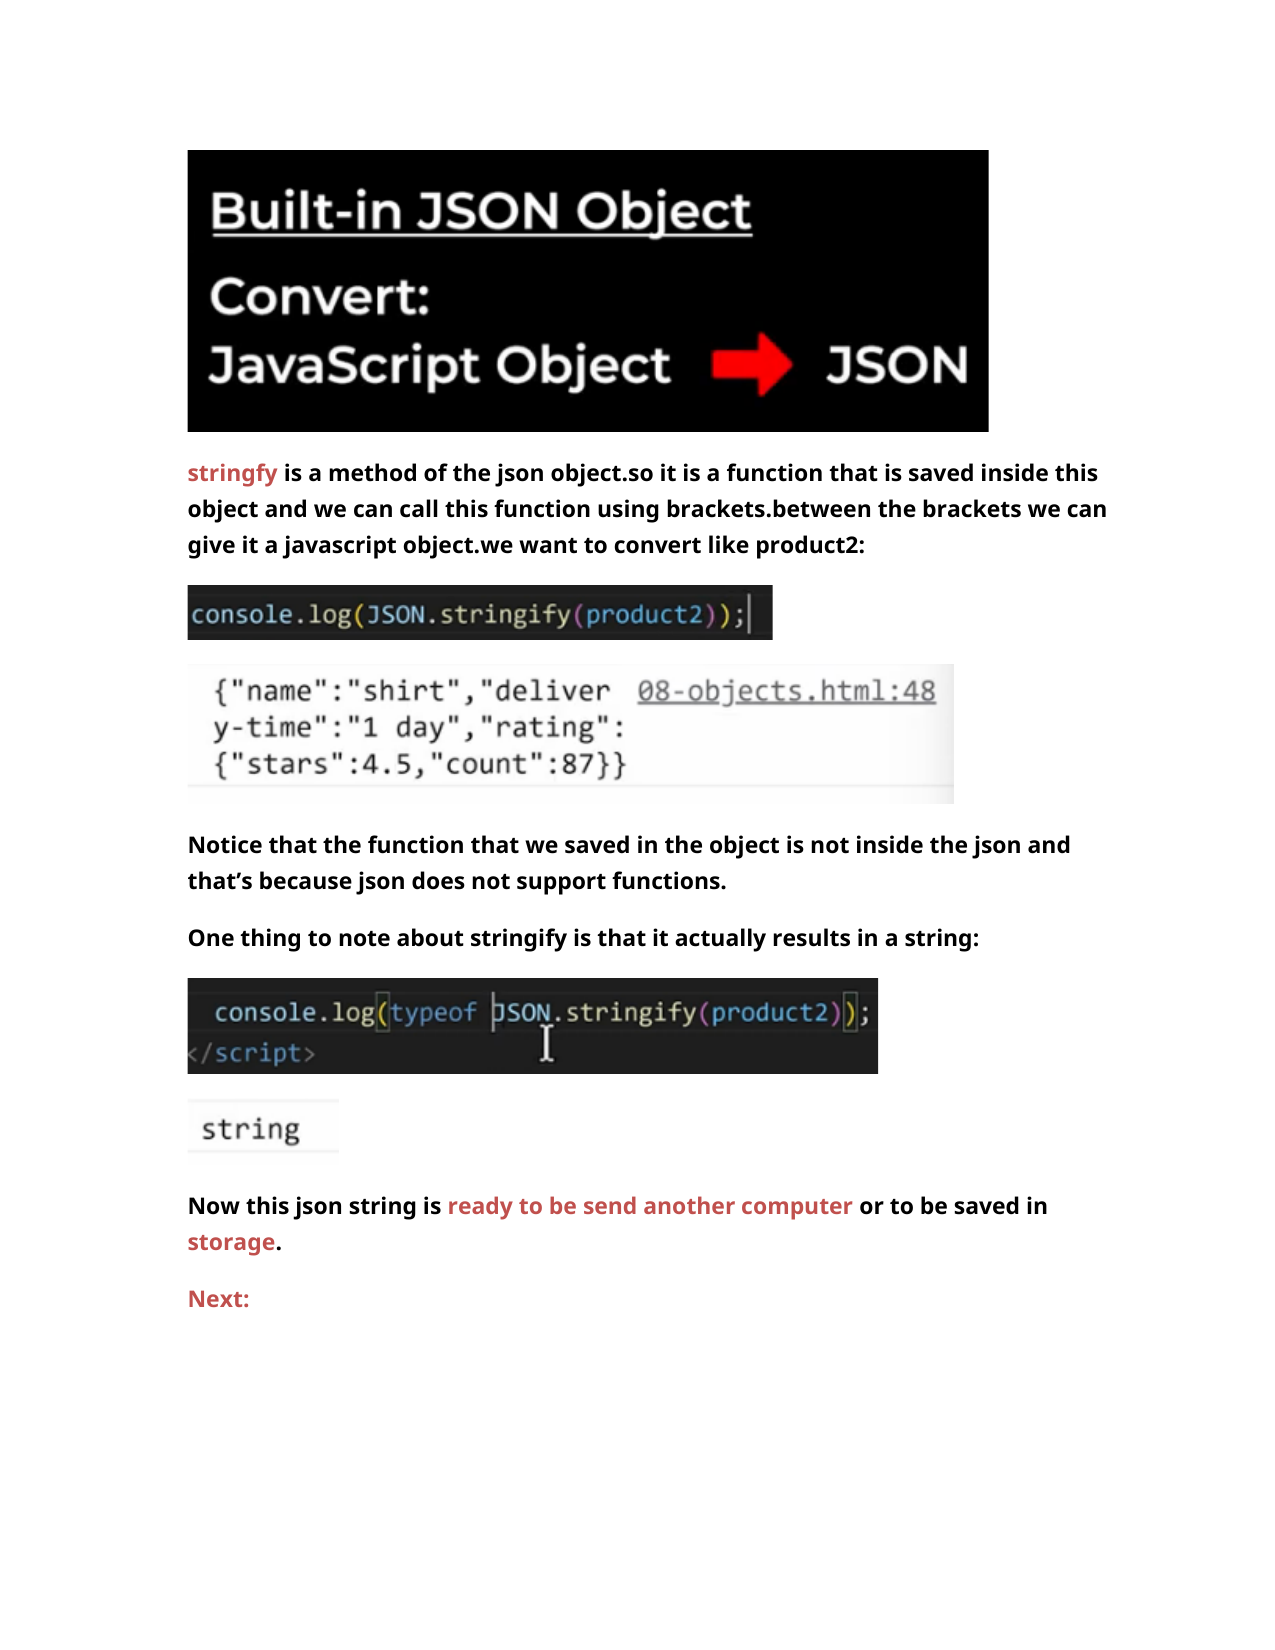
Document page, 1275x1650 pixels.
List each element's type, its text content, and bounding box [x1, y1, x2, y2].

text One thing to note about stringify is that it actually results in a string: [187, 922, 1125, 953]
picture [187, 664, 954, 804]
text Now this json string is ready to be send another computer or to be saved in storage. [187, 1190, 1125, 1257]
text stringfy is a method of the json object.so it is a function that is saved inside this object and we can call this function using brackets.between the brackets we can give it a javascript object.we want to convert like product2: [187, 457, 1125, 560]
picture [187, 1098, 339, 1165]
picture [187, 150, 989, 432]
picture [187, 978, 879, 1074]
text Notice that the function that we saved in the object is not inside the json and that’s because json does not support functions. [187, 829, 1125, 896]
text Next: [187, 1283, 1125, 1314]
picture [187, 585, 773, 640]
